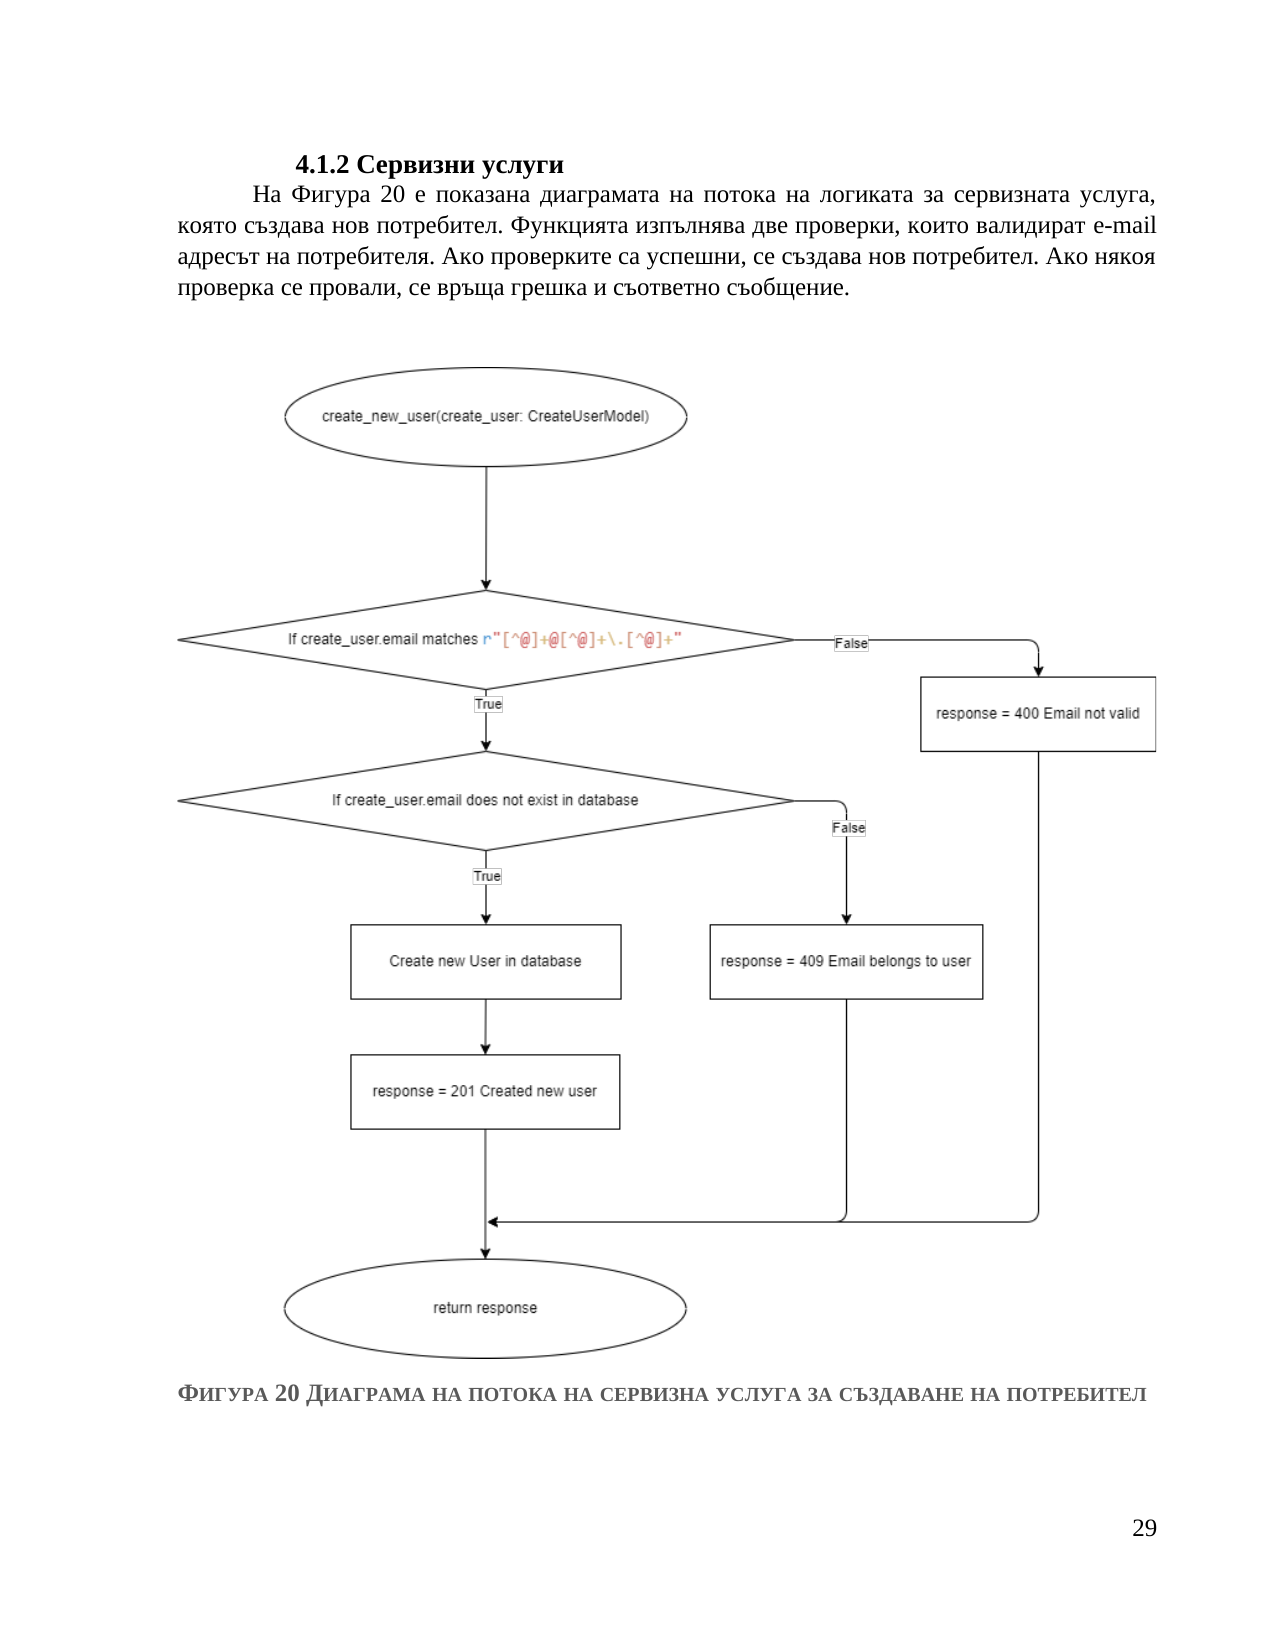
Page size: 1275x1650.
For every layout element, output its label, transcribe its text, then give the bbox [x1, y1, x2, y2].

picture [177, 367, 1157, 1359]
subtitle 4.1.2 Сервизни услуги [295, 148, 1157, 179]
text Фигура 20 Диаграма на потока на сервизна услуга за създаване на потребител [177, 1378, 1157, 1407]
text На Фигура 20 е показана диаграмата на потока на логиката за сервизната услуга, която създава нов потребител. Функцията изпълнява две проверки, които валидират e-mail адресът на потребителя. Ако проверките са успешни, се създава нов потребител. Ако някоя проверка се провали, се връща грешка и съответно съобщение. [177, 179, 1157, 301]
